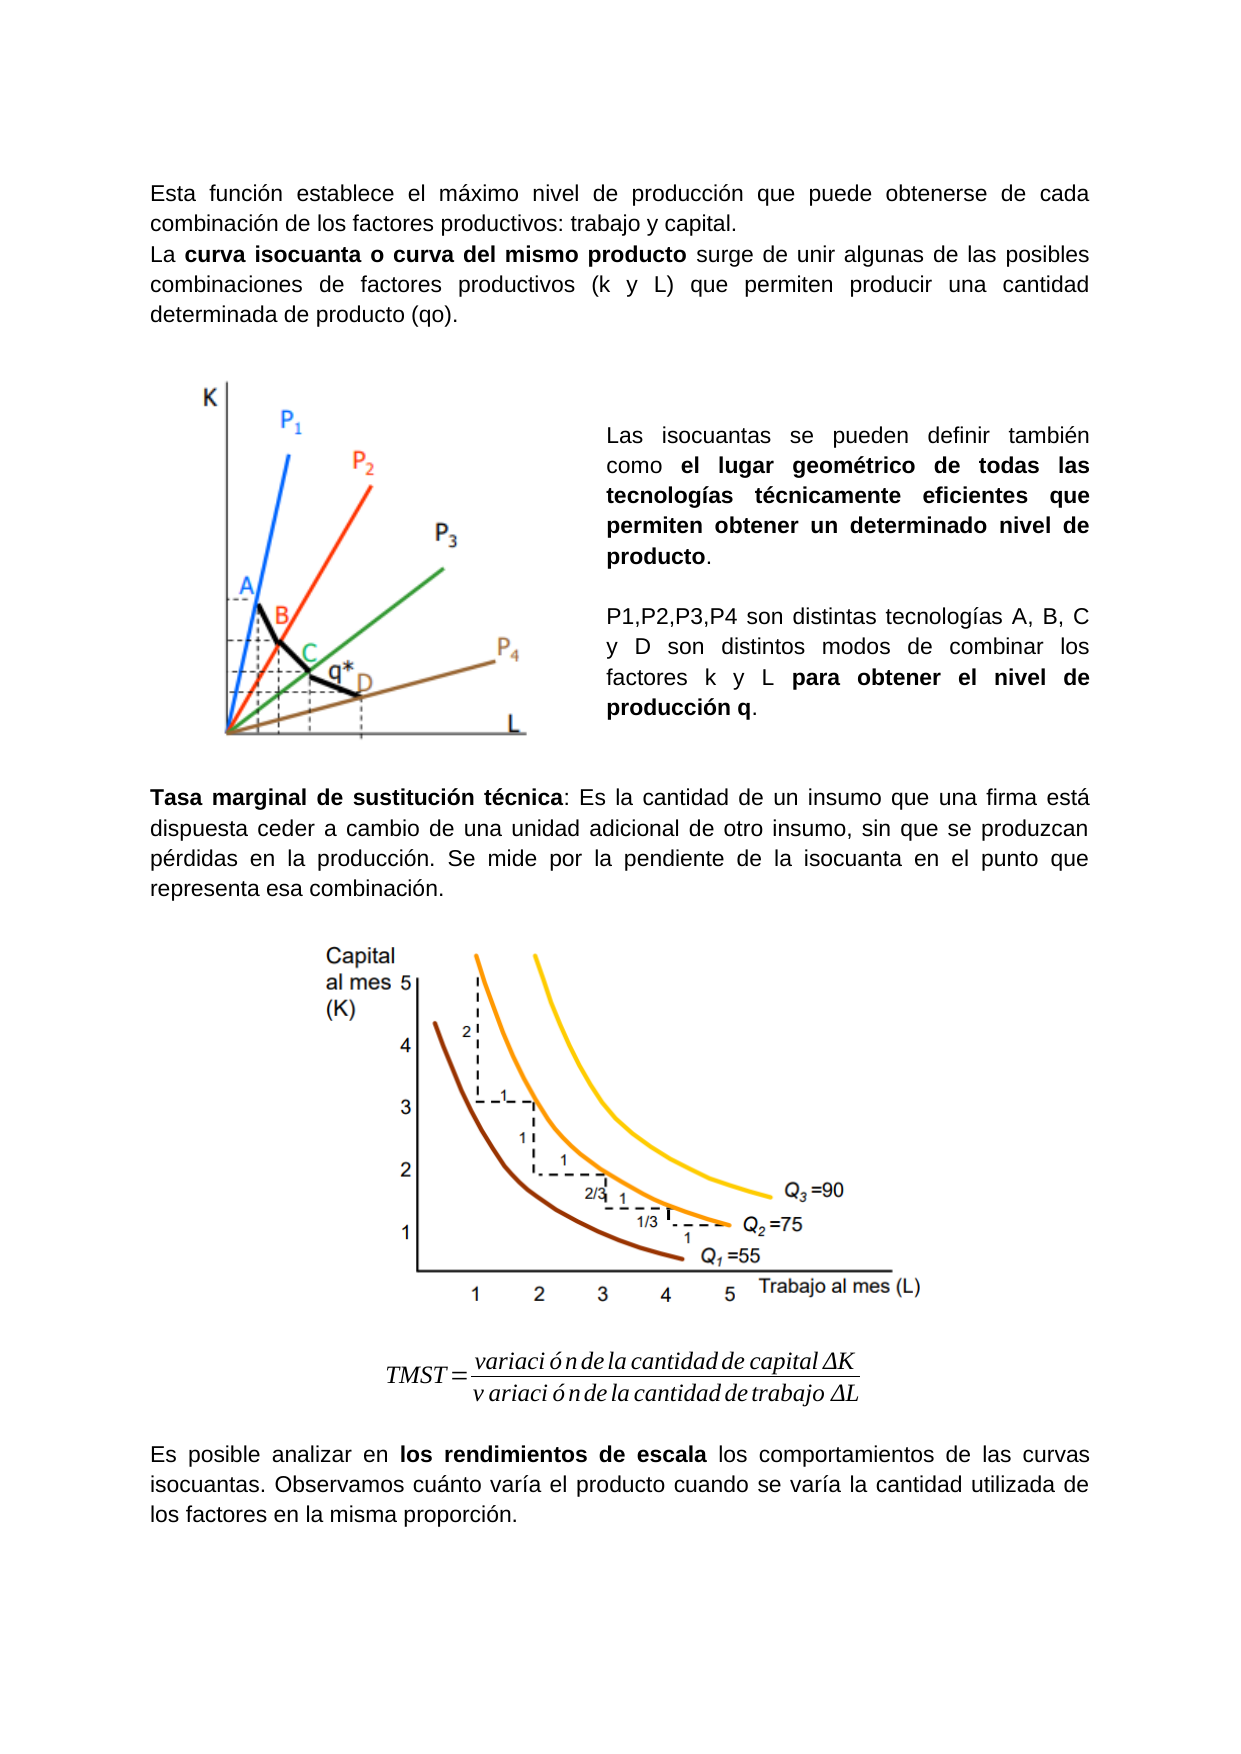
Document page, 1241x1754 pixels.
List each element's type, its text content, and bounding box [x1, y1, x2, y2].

text Las isocuantas se pueden definir también como el lugar geométrico de todas las tecnologías técnicamente eficientes que permiten obtener un determinado nivel de producto. [588, 422, 1090, 569]
text Es posible analizar en los rendimientos de escala los comportamientos de las curvas isocuantas. Observamos cuánto varía el producto cuando se varía la cantidad utilizada de los factores en la misma proporción. [150, 1441, 1090, 1528]
text P1,P2,P3,P4 son distintas tecnologías A, B, C y D son distintos modos de combinar los factores k y L para obtener el nivel de producción q. [588, 603, 1090, 720]
text La curva isocuanta o curva del mismo producto surge de unir algunas de las posibles combinaciones de factores productivos (k y L) que permiten producir una cantidad determinada de producto (qo). [150, 241, 1090, 327]
text Esta función establece el máximo nivel de producción que puede obtenerse de cada combinación de los factores productivos: trabajo y capital. [150, 180, 1090, 237]
picture [153, 364, 588, 759]
picture [318, 935, 922, 1314]
text Tasa marginal de sustitución técnica: Es la cantidad de un insumo que una firma está dispuesta ceder a cambio de una unidad adicional de otro insumo, sin que se produzcan pérdidas en la producción. Se mide por la pendiente de la isocuanta en el punto que representa esa combinación. [150, 784, 1090, 901]
